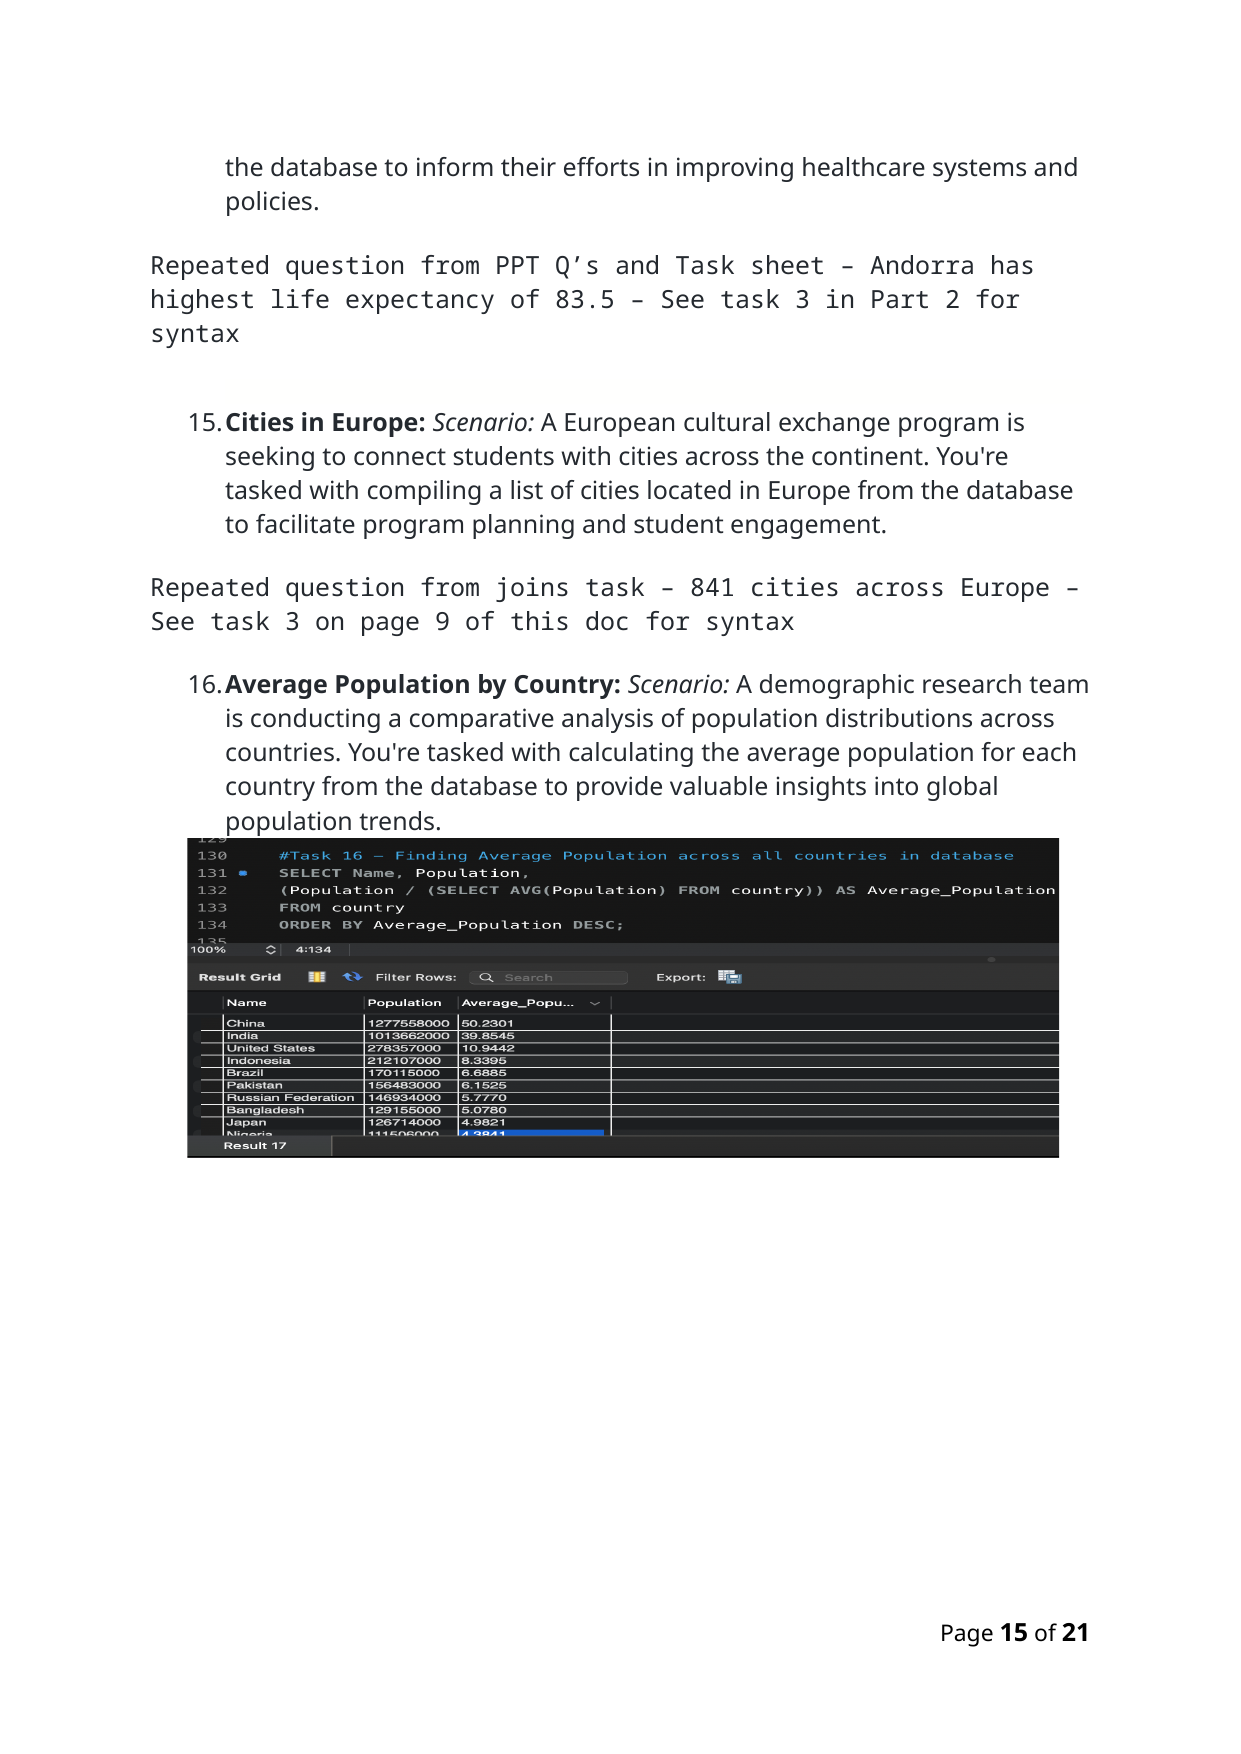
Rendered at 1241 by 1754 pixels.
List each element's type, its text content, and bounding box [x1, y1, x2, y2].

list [187, 150, 1090, 218]
text Repeated question from joins task – 841 cities across Europe – See task 3 on page 9 of this doc for syntax [150, 569, 1090, 638]
text Repeated question from PPT Q’s and Task sheet – Andorra has highest life expectancy of 83.5 – See task 3 in Part 2 for syntax [150, 247, 1090, 349]
picture [186, 838, 1059, 1158]
list Average Population by Country: Scenario: A demographic research team is conducting a comparative analysis of population distributions across countries. You're tasked with calculating the average population for each country from the database to provide valuable insights into global population trends. [187, 667, 1090, 837]
list Cities in Europe: Scenario: A European cultural exchange program is seeking to connect students with cities across the continent. You're tasked with compiling a list of cities located in Europe from the database to facilitate program planning and student engagement. [187, 404, 1090, 540]
